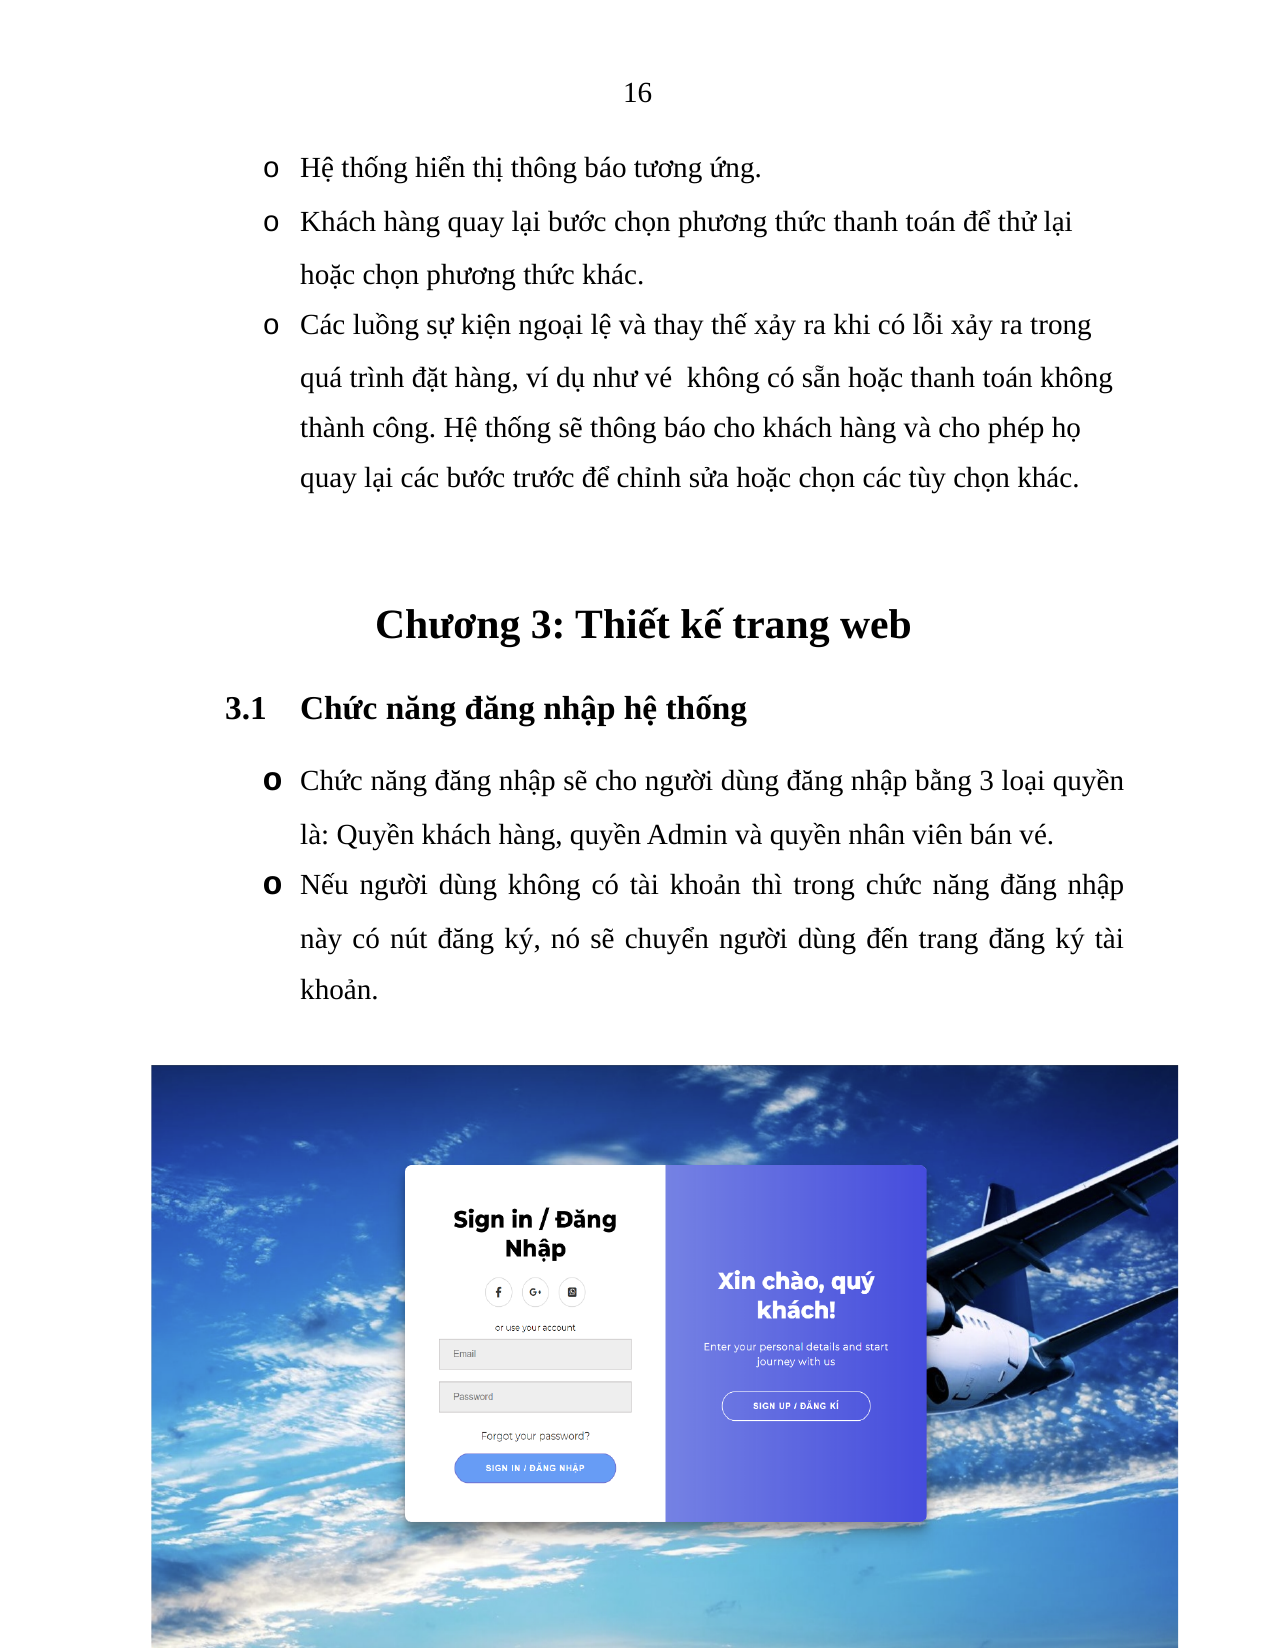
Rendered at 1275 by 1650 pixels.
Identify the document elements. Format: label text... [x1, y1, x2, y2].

picture [150, 1065, 1178, 1646]
text 3.1 Chức năng đăng nhập hệ thống [150, 688, 1125, 726]
text Chương 3: Thiết kế trang web [300, 599, 1125, 647]
list Hệ thống hiển thị thông báo tương ứng. [262, 150, 1125, 186]
list Các luồng sự kiện ngoại lệ và thay thế xảy ra khi có lỗi xảy ra trong quá trình đặt hàng, ví dụ như vé không có sẵn hoặc thanh toán không thành công. Hệ thống sẽ thông báo cho khách hàng và cho phép họ quay lại các bước trước để chỉnh sửa hoặc chọn các tùy chọn khác. [262, 307, 1125, 494]
list Chức năng đăng nhập sẽ cho người dùng đăng nhập bằng 3 loại quyền là: Quyền khách hàng, quyền Admin và quyền nhân viên bán vé. [262, 762, 1125, 850]
list Nếu người dùng không có tài khoản thì trong chức năng đăng nhập này có nút đăng ký, nó sẽ chuyển người dùng đến trang đăng ký tài khoản. [262, 867, 1125, 1006]
list Khách hàng quay lại bước chọn phương thức thanh toán để thử lại hoặc chọn phương thức khác. [262, 204, 1125, 290]
